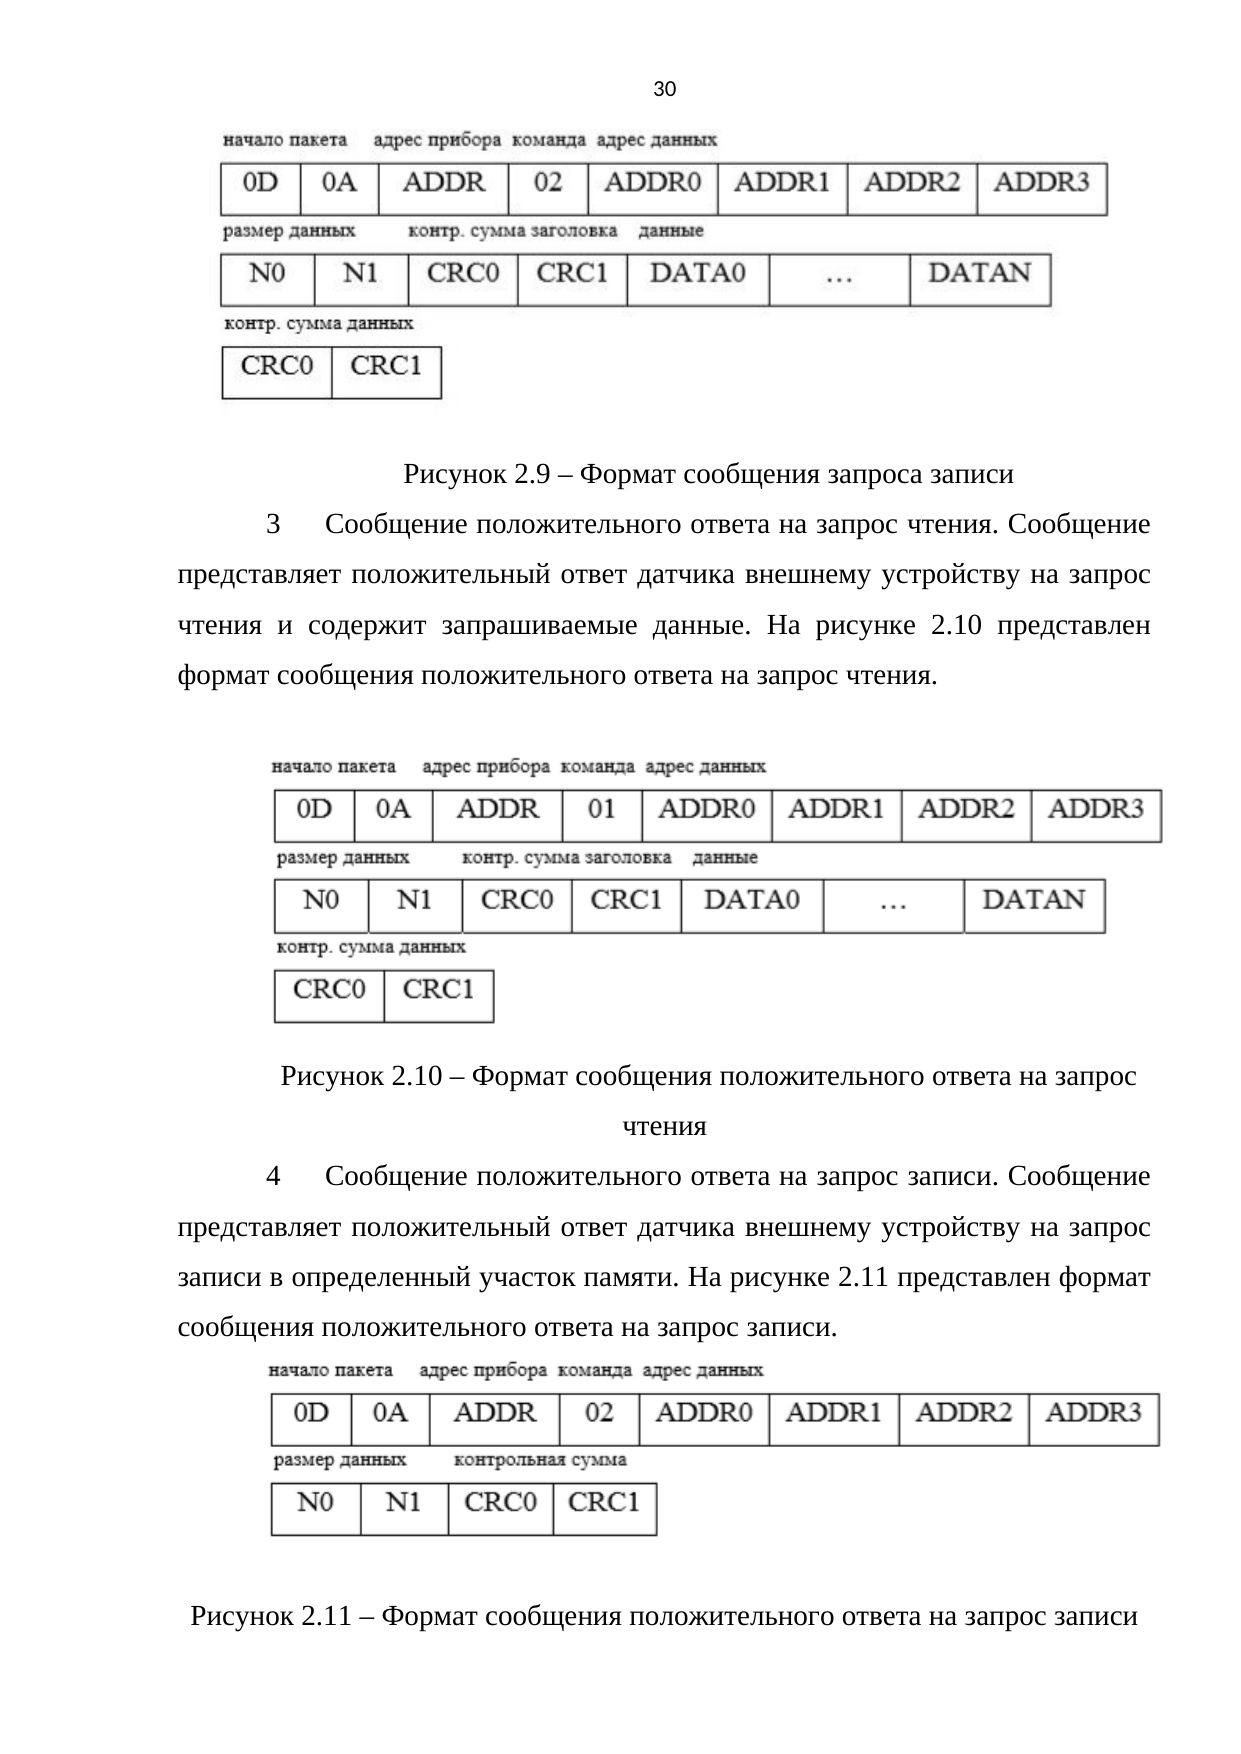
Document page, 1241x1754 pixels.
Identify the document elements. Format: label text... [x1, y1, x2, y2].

list Сообщение положительного ответа на запрос чтения. Сообщение представляет положительный ответ датчика внешнему устройству на запрос чтения и содержит запрашиваемые данные. На рисунке 2.10 представлен формат сообщения положительного ответа на запрос чтения. [177, 506, 1152, 691]
list Рисунок 2.10 – Формат сообщения положительного ответа на запрос чтения [177, 1058, 1152, 1142]
picture [208, 129, 1121, 442]
picture [265, 1359, 1173, 1582]
list Рисунок 2.9 – Формат сообщения запроса записи [177, 456, 1152, 489]
picture [265, 757, 1169, 1044]
list Сообщение положительного ответа на запрос записи. Сообщение представляет положительный ответ датчика внешнему устройству на запрос записи в определенный участок памяти. На рисунке 2.11 представлен формат сообщения положительного ответа на запрос записи. [177, 1158, 1152, 1343]
